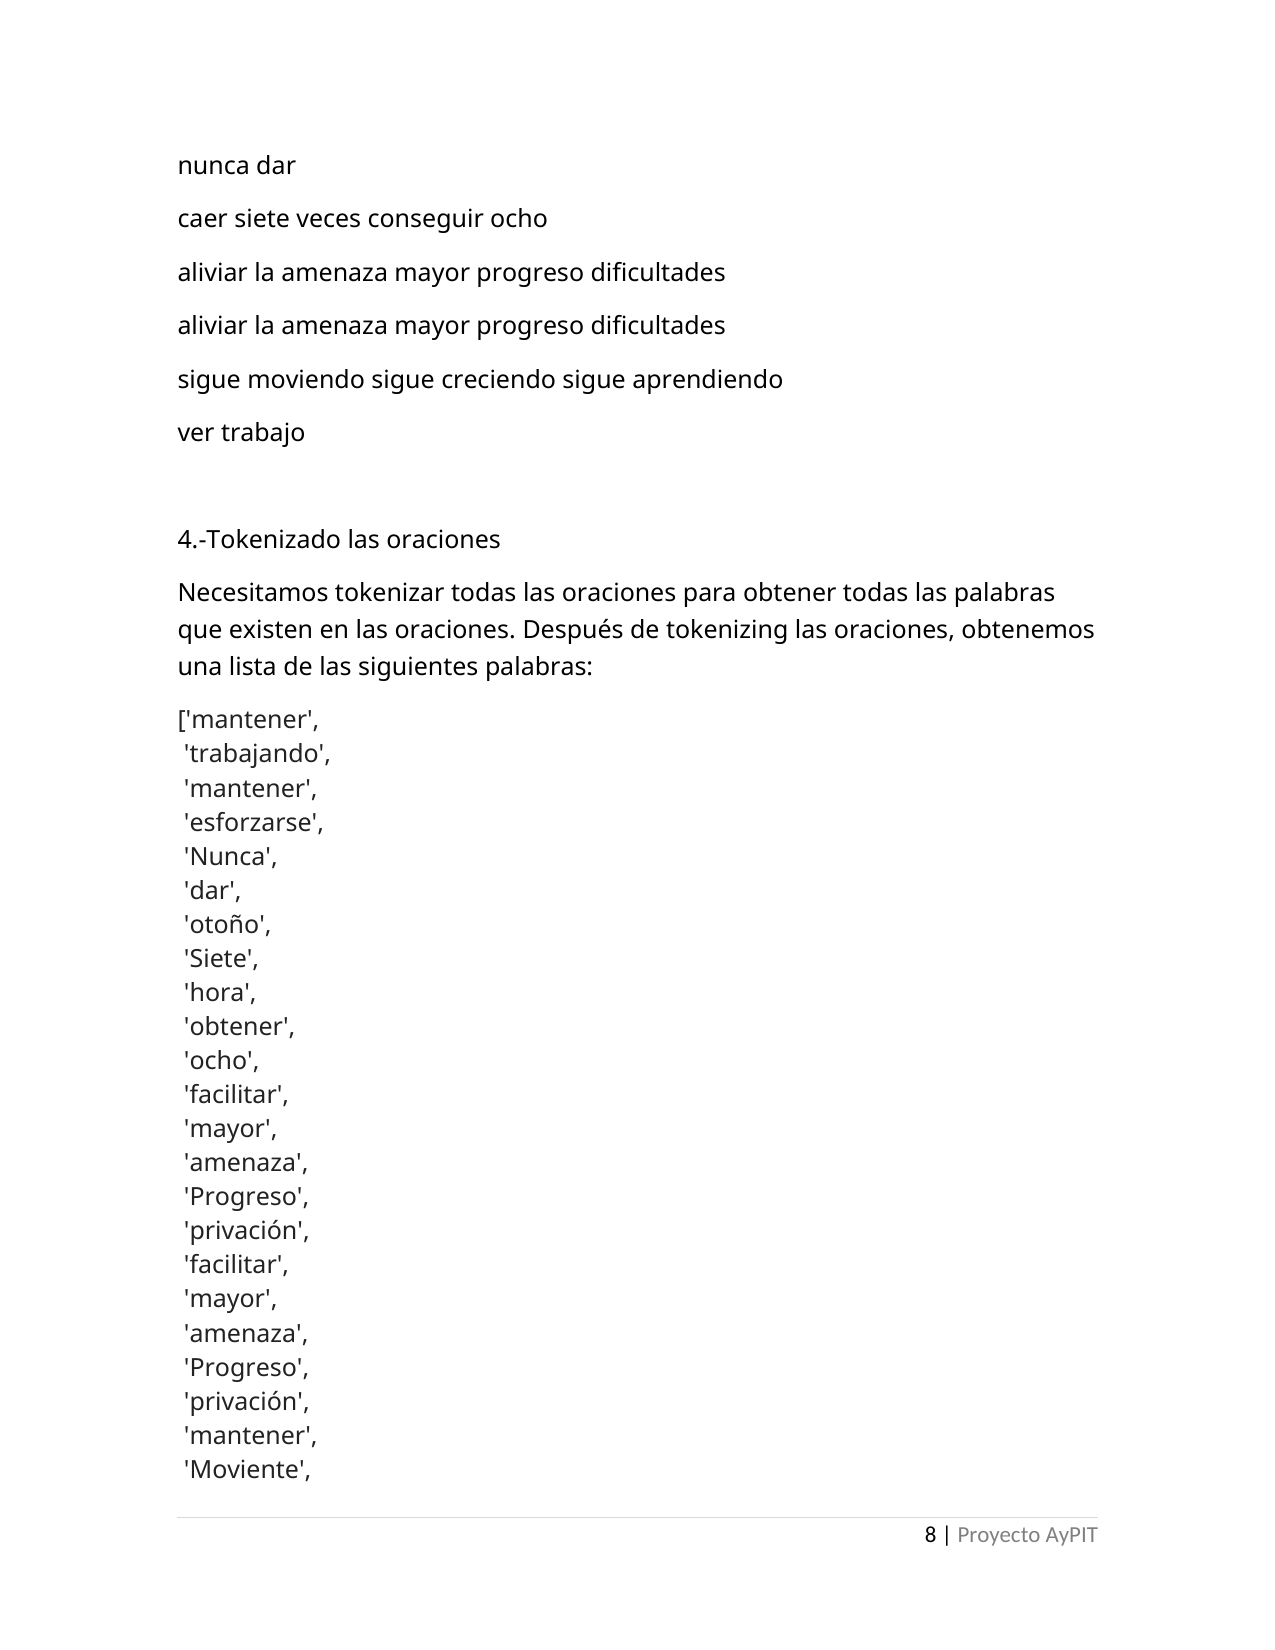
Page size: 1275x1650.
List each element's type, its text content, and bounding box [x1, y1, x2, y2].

text 'Moviente', [177, 1451, 1098, 1486]
text 'hora', [177, 974, 1098, 1009]
text 'Progreso', [177, 1179, 1098, 1213]
text 'amenaza', [177, 1315, 1098, 1349]
text 'privación', [177, 1383, 1098, 1417]
text aliviar la amenaza mayor progreso dificultades [177, 254, 1098, 288]
text 'otoño', [177, 906, 1098, 941]
text 'privación', [177, 1213, 1098, 1247]
text 'amenaza', [177, 1145, 1098, 1179]
text 'obtener', [177, 1009, 1098, 1043]
text caer siete veces conseguir ocho [177, 201, 1098, 235]
text Necesitamos tokenizar todas las oraciones para obtener todas las palabras que existen en las oraciones. Después de tokenizing las oraciones, obtenemos una lista de las siguientes palabras: [177, 575, 1098, 683]
text 'esforzarse', [177, 804, 1098, 838]
text ['mantener', [177, 702, 1098, 736]
text 'facilitar', [177, 1077, 1098, 1111]
text 'mayor', [177, 1111, 1098, 1145]
text 4.-Tokenizado las oraciones [177, 522, 1098, 556]
text ver trabajo [177, 415, 1098, 449]
text 'Siete', [177, 941, 1098, 974]
text 'mantener', [177, 770, 1098, 804]
text nunca dar [177, 148, 1098, 182]
text 'Progreso', [177, 1349, 1098, 1383]
text 'ocho', [177, 1043, 1098, 1077]
text 'facilitar', [177, 1247, 1098, 1281]
text 'mayor', [177, 1281, 1098, 1315]
text 'dar', [177, 872, 1098, 906]
text aliviar la amenaza mayor progreso dificultades [177, 308, 1098, 342]
text 'mantener', [177, 1417, 1098, 1451]
text sigue moviendo sigue creciendo sigue aprendiendo [177, 361, 1098, 395]
text 'trabajando', [177, 736, 1098, 770]
text 'Nunca', [177, 838, 1098, 872]
